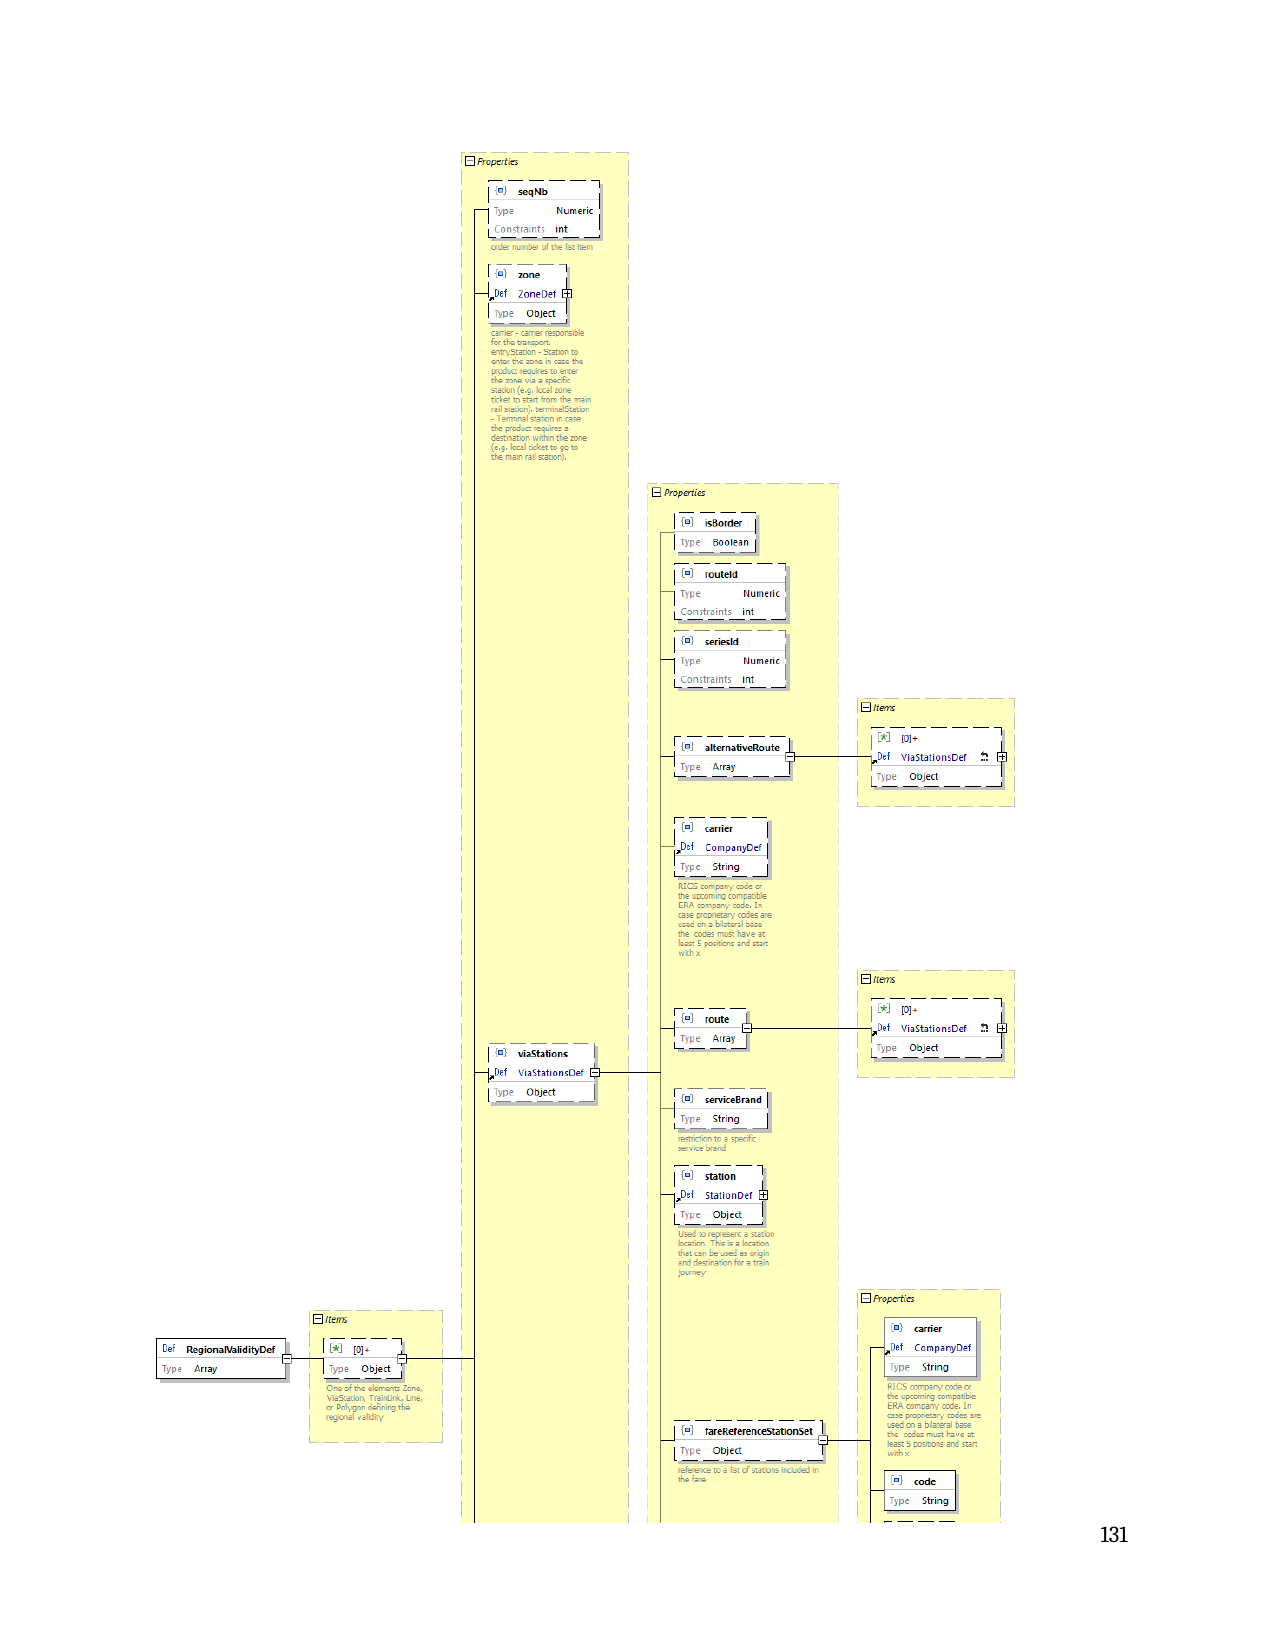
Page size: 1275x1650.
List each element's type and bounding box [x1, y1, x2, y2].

picture [147, 147, 1023, 1523]
